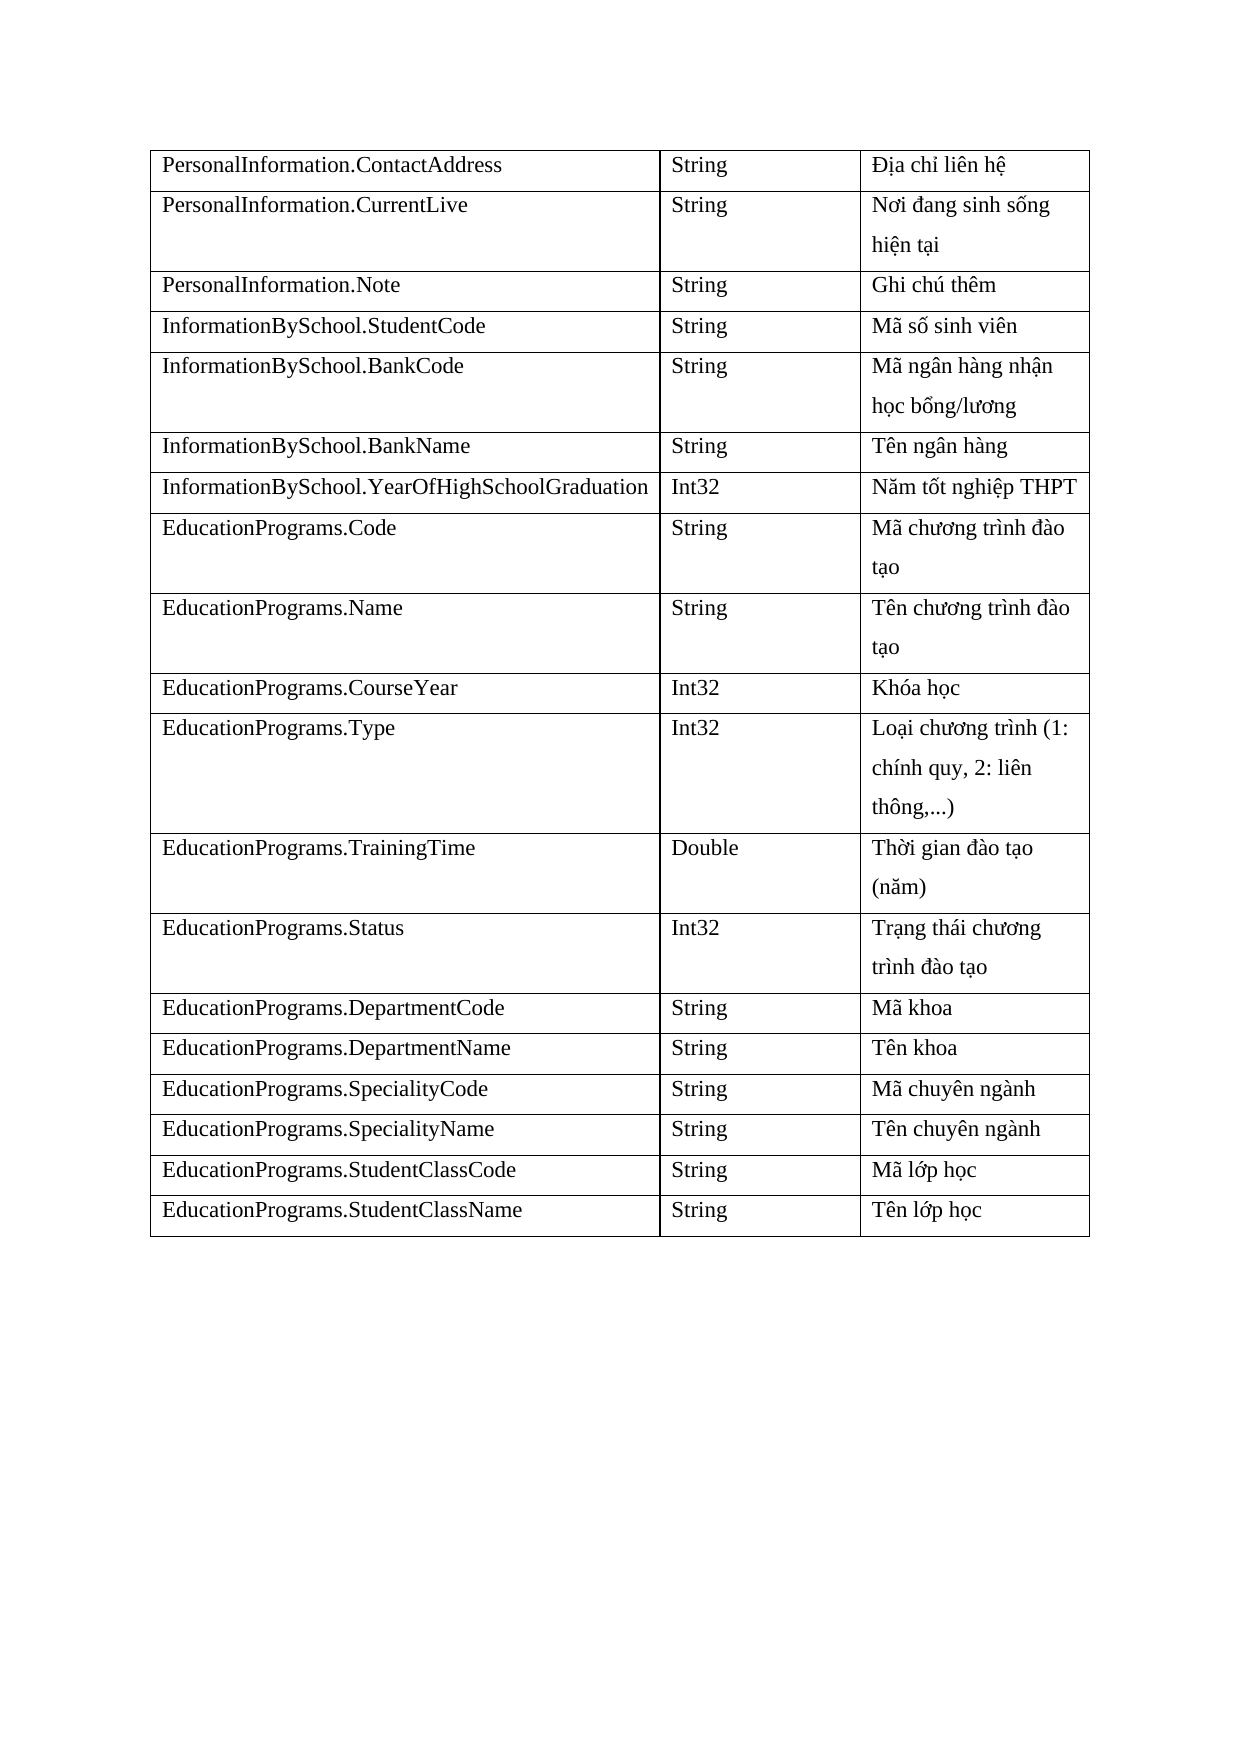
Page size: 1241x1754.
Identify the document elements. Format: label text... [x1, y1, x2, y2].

table_cell String [661, 312, 860, 352]
table_cell EducationPrograms.Type [151, 714, 659, 833]
table_cell Mã lớp học [861, 1156, 1089, 1195]
table_cell InformationBySchool.BankCode [151, 353, 659, 432]
table_cell EducationPrograms.TrainingTime [151, 834, 659, 913]
table_cell Tên khoa [861, 1034, 1089, 1074]
table_cell EducationPrograms.SpecialityName [151, 1115, 659, 1155]
table_cell Mã ngân hàng nhận học bổng/lương [861, 353, 1089, 432]
table_cell Ghi chú thêm [861, 272, 1089, 311]
table_cell EducationPrograms.Name [151, 594, 659, 673]
table_cell String [661, 272, 860, 311]
table_cell String [661, 1075, 860, 1114]
table_cell String [661, 1115, 860, 1155]
table_cell String [661, 192, 860, 271]
table_cell Mã chuyên ngành [861, 1075, 1089, 1114]
table_cell EducationPrograms.StudentClassName [151, 1196, 659, 1236]
table_cell String [661, 433, 860, 472]
table_cell Năm tốt nghiệp THPT [861, 473, 1089, 513]
table_cell InformationBySchool.YearOfHighSchoolGraduation [151, 473, 659, 513]
table_cell PersonalInformation.CurrentLive [151, 192, 659, 271]
table_cell String [661, 594, 860, 673]
table_cell Tên chuyên ngành [861, 1115, 1089, 1155]
table_cell String [661, 1034, 860, 1074]
table_cell Khóa học [861, 674, 1089, 713]
table_cell String [661, 151, 860, 191]
table_cell Int32 [661, 473, 860, 513]
table_cell String [661, 1196, 860, 1236]
table_cell Double [661, 834, 860, 913]
table_cell String [661, 353, 860, 432]
table_cell Địa chỉ liên hệ [861, 151, 1089, 191]
table_cell String [661, 1156, 860, 1195]
table_cell EducationPrograms.StudentClassCode [151, 1156, 659, 1195]
table_cell Mã chương trình đào tạo [861, 514, 1089, 593]
table_cell Mã số sinh viên [861, 312, 1089, 352]
table_cell Trạng thái chương trình đào tạo [861, 914, 1089, 993]
table_cell EducationPrograms.Code [151, 514, 659, 593]
table_cell Loại chương trình (1: chính quy, 2: liên thông,...) [861, 714, 1089, 833]
table_cell InformationBySchool.BankName [151, 433, 659, 472]
table_cell String [661, 514, 860, 593]
table_cell Tên ngân hàng [861, 433, 1089, 472]
table_cell InformationBySchool.StudentCode [151, 312, 659, 352]
table_cell Nơi đang sinh sống hiện tại [861, 192, 1089, 271]
table_cell EducationPrograms.SpecialityCode [151, 1075, 659, 1114]
table_cell Tên lớp học [861, 1196, 1089, 1236]
table_cell Int32 [661, 714, 860, 833]
table_cell Int32 [661, 914, 860, 993]
table_cell Tên chương trình đào tạo [861, 594, 1089, 673]
table_cell PersonalInformation.Note [151, 272, 659, 311]
table_cell Mã khoa [861, 994, 1089, 1033]
table_cell PersonalInformation.ContactAddress [151, 151, 659, 191]
table_cell Thời gian đào tạo (năm) [861, 834, 1089, 913]
table_cell String [661, 994, 860, 1033]
table_cell EducationPrograms.Status [151, 914, 659, 993]
table_cell EducationPrograms.DepartmentName [151, 1034, 659, 1074]
table_cell Int32 [661, 674, 860, 713]
table_cell EducationPrograms.CourseYear [151, 674, 659, 713]
table_cell EducationPrograms.DepartmentCode [151, 994, 659, 1033]
